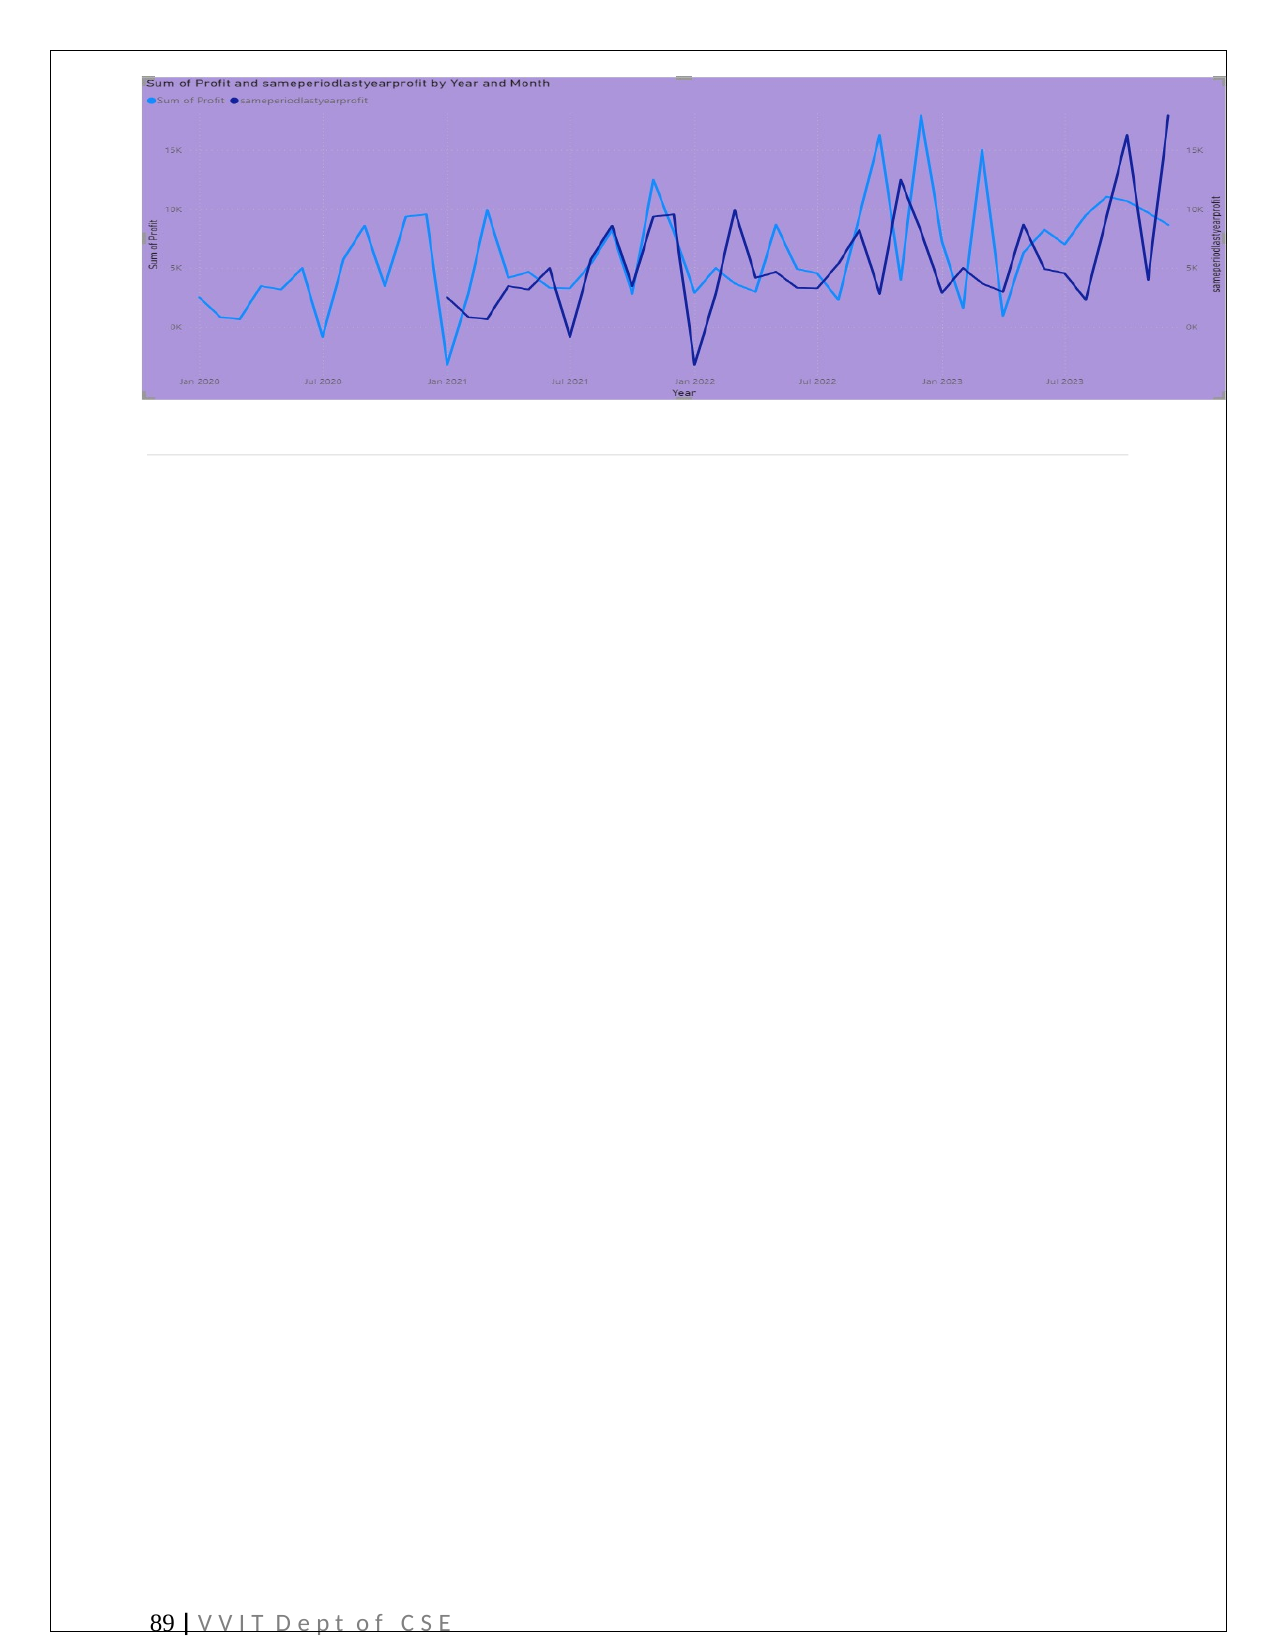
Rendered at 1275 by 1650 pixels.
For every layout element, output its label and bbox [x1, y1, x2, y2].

picture [141, 76, 1227, 400]
